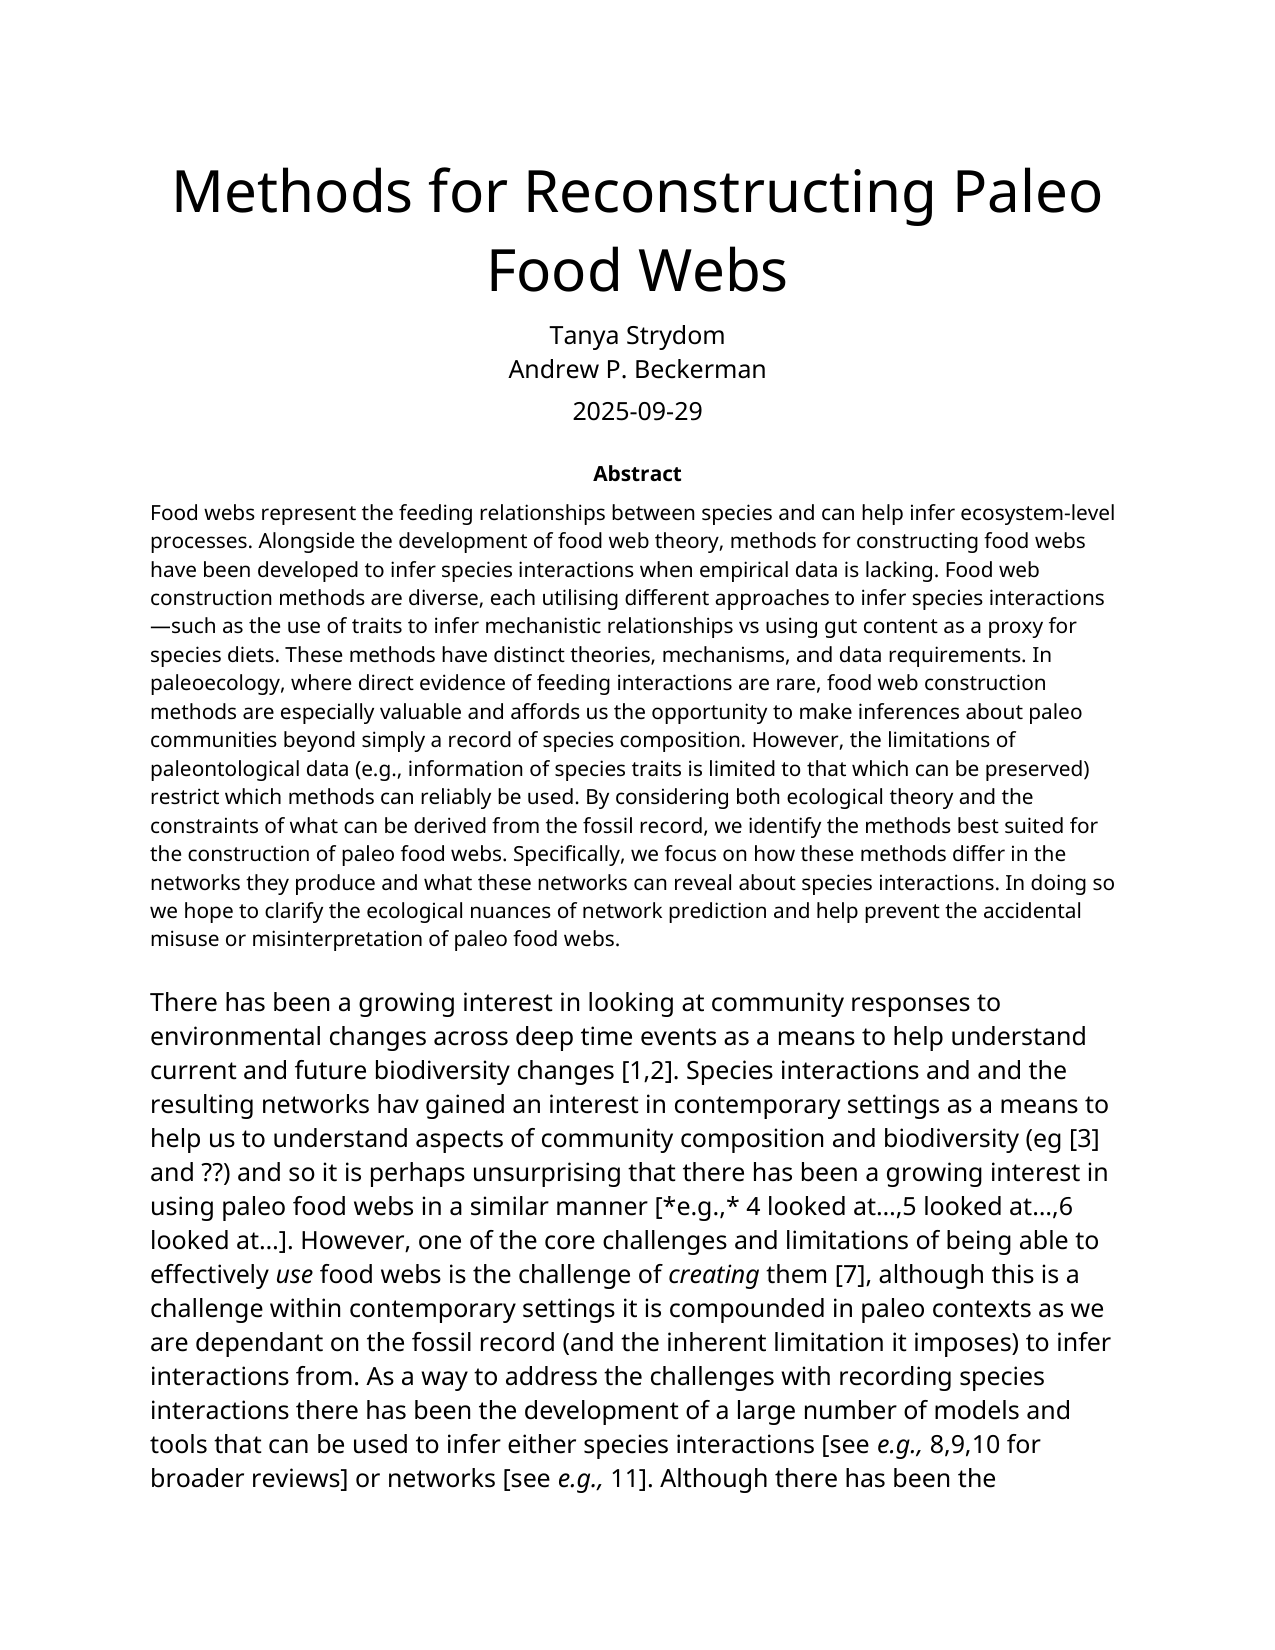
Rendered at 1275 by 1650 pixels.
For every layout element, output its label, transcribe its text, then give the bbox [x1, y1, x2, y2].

title Abstract [150, 459, 1125, 487]
text 2025-09-29 [150, 394, 1125, 428]
text Food webs represent the feeding relationships between species and can help infer ecosystem-level processes. Alongside the development of food web theory, methods for constructing food webs have been developed to infer species interactions when empirical data is lacking. Food web construction methods are diverse, each utilising different approaches to infer species interactions —such as the use of traits to infer mechanistic relationships vs using gut content as a proxy for species diets. These methods have distinct theories, mechanisms, and data requirements. In paleoecology, where direct evidence of feeding interactions are rare, food web construction methods are especially valuable and affords us the opportunity to make inferences about paleo communities beyond simply a record of species composition. However, the limitations of paleontological data (e.g., information of species traits is limited to that which can be preserved) restrict which methods can reliably be used. By considering both ecological theory and the constraints of what can be derived from the fossil record, we identify the methods best suited for the construction of paleo food webs. Specifically, we focus on how these methods differ in the networks they produce and what these networks can reveal about species interactions. In doing so we hope to clarify the ecological nuances of network prediction and help prevent the accidental misuse or misinterpretation of paleo food webs. [150, 498, 1125, 953]
text Tanya Strydom [150, 317, 1125, 351]
text Andrew P. Beckerman [150, 351, 1125, 385]
title Methods for Reconstructing Paleo Food Webs [150, 150, 1125, 309]
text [150, 984, 1125, 1495]
